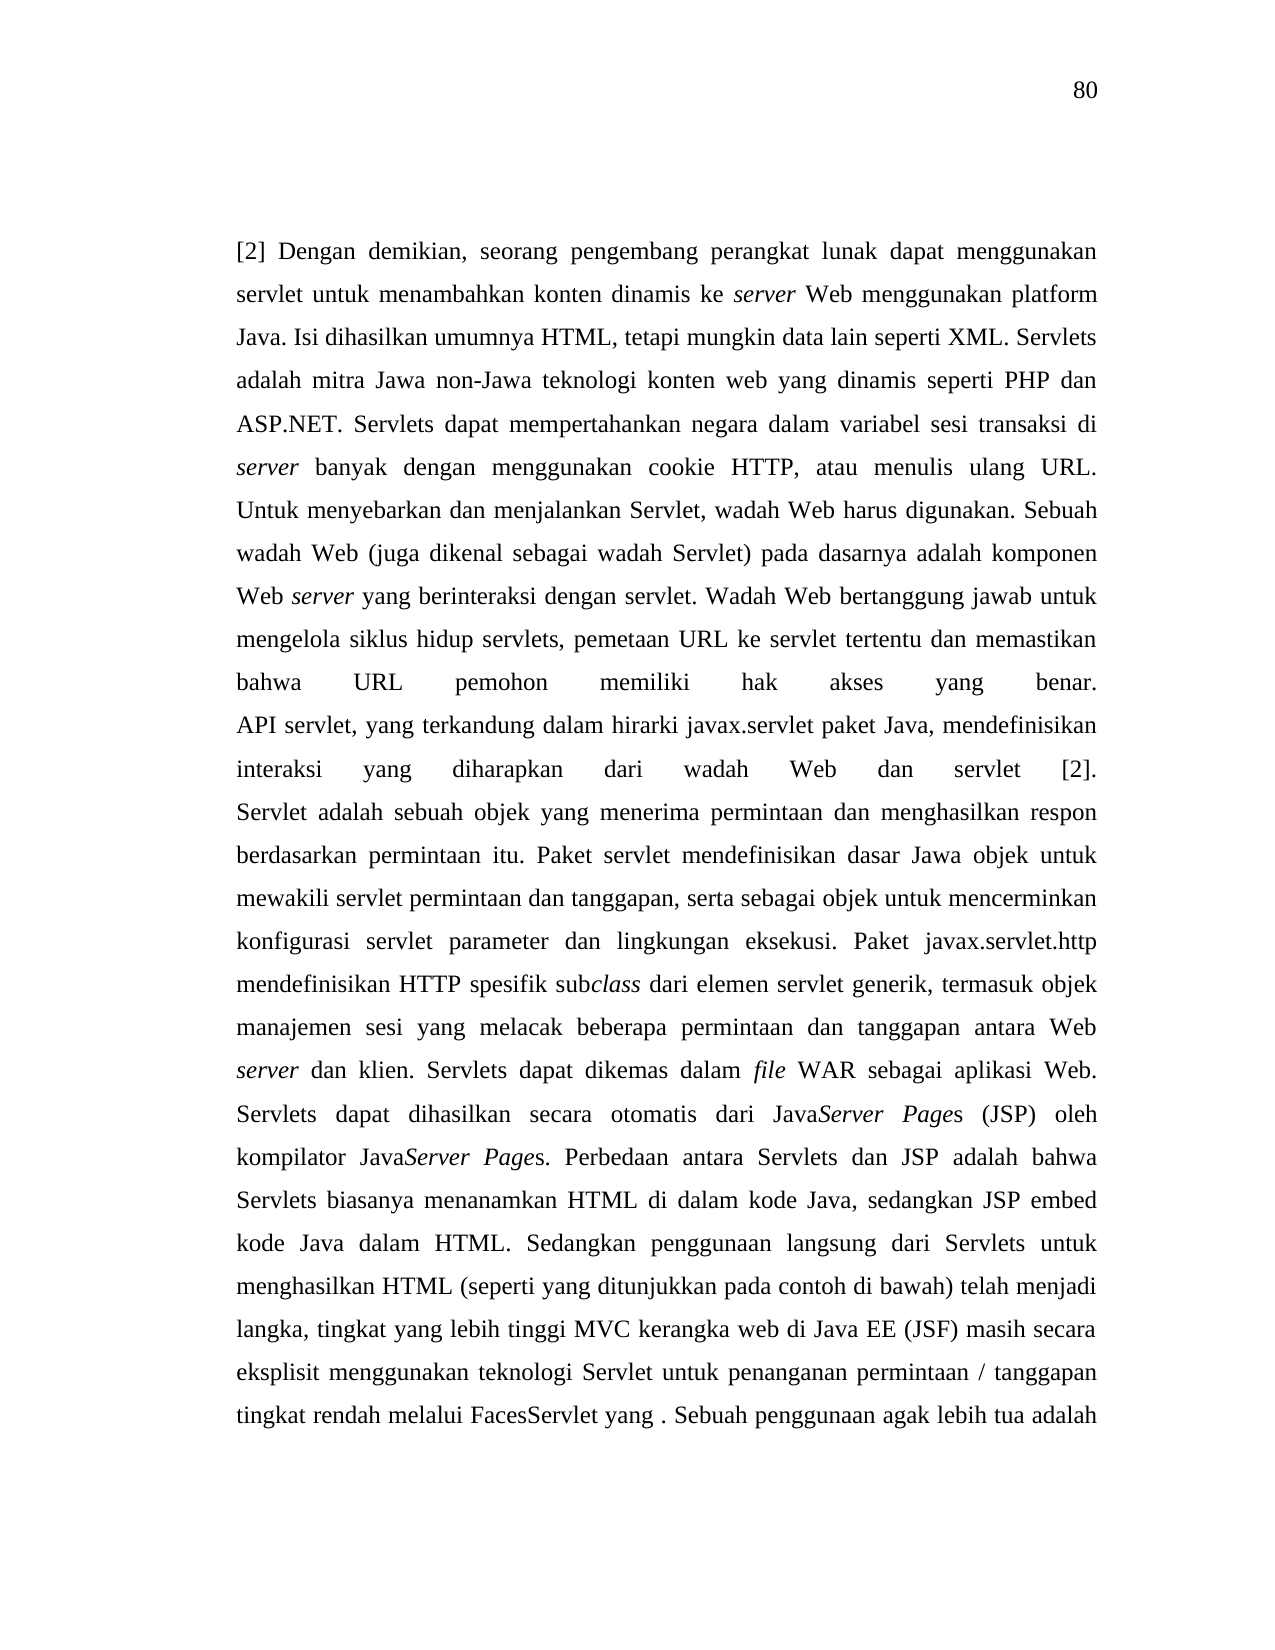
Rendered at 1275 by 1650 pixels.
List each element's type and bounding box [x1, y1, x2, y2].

text [236, 236, 1098, 1429]
